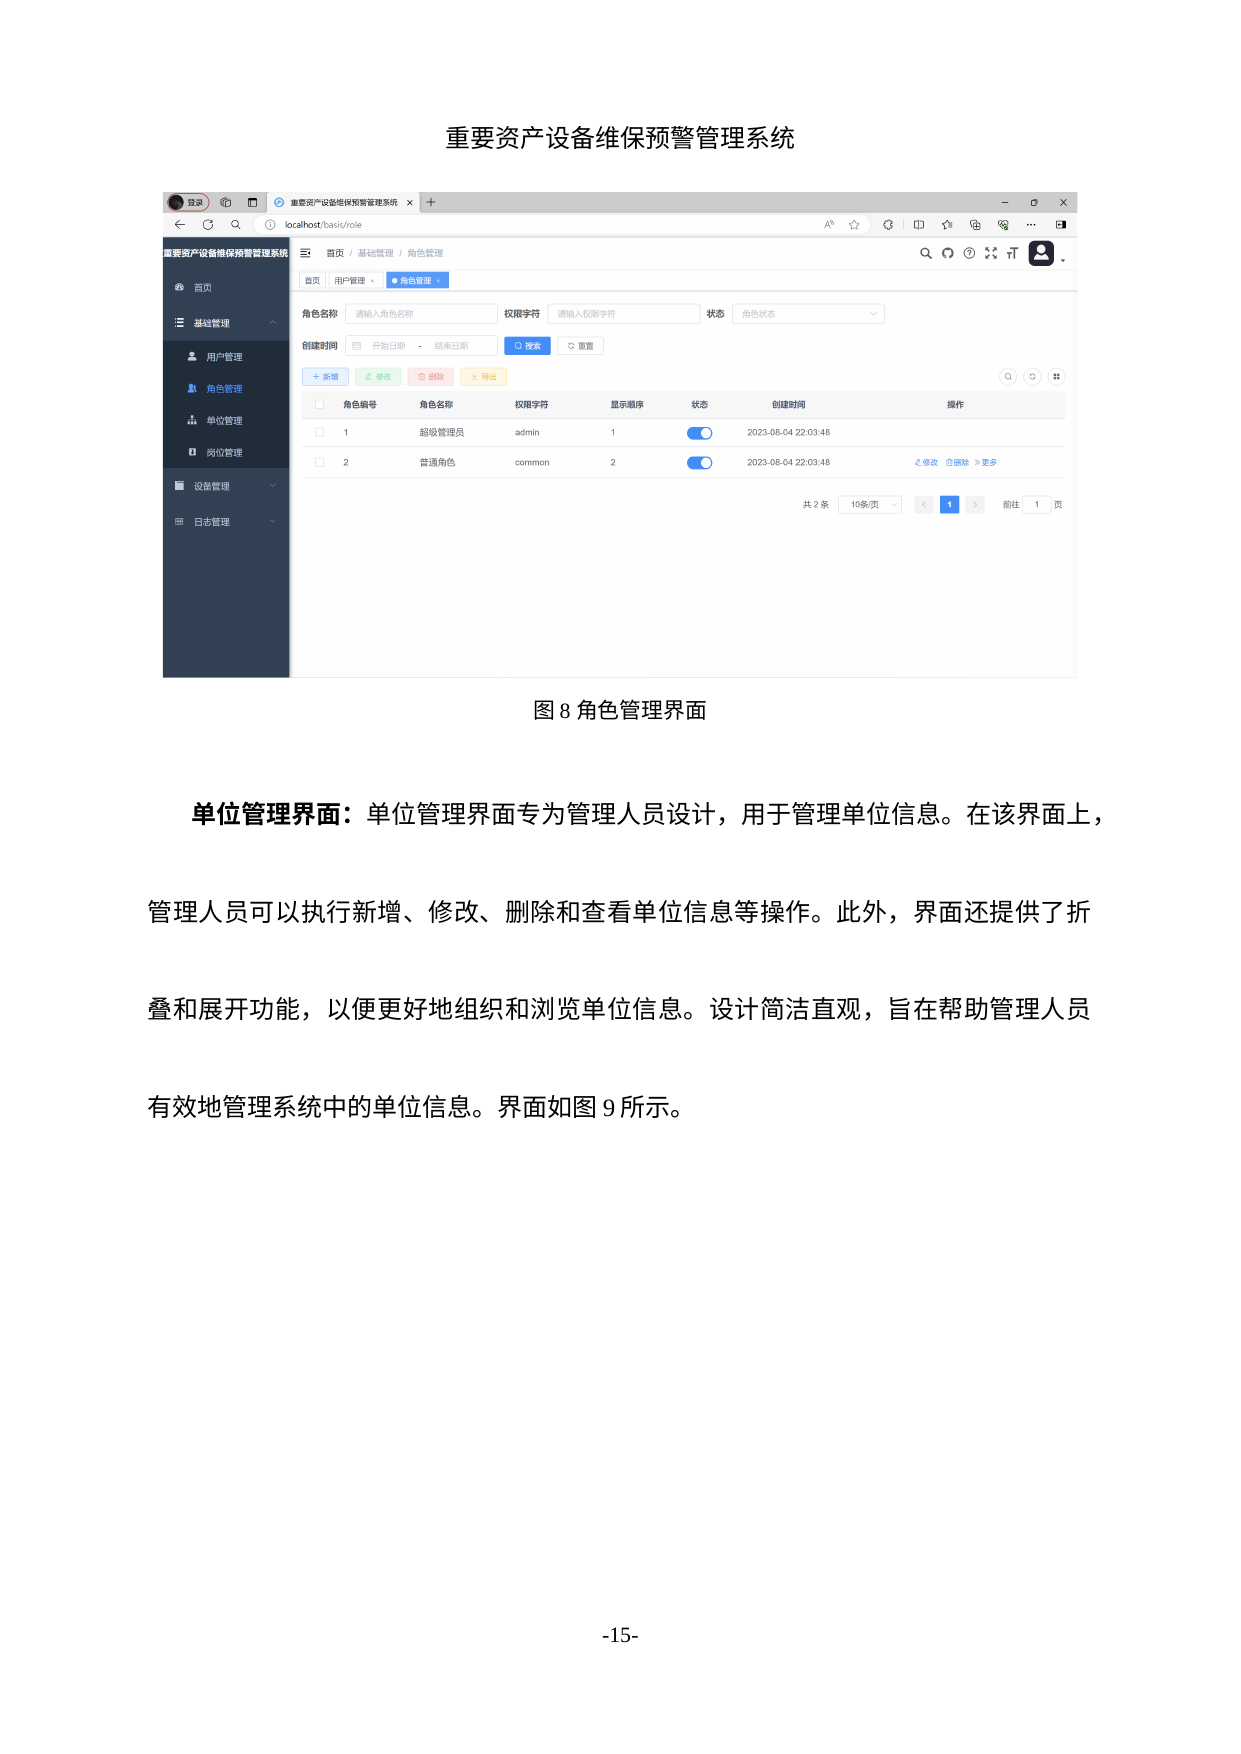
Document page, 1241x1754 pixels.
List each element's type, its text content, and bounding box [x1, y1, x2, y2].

text 图8 角色管理界面 [148, 693, 1092, 726]
text 单位管理界面：单位管理界面专为管理人员设计，用于管理单位信息。在该界面上，管理人员可以执行新增、修改、删除和查看单位信息等操作。此外，界面还提供了折叠和展开功能，以便更好地组织和浏览单位信息。设计简洁直观，旨在帮助管理人员有效地管理系统中的单位信息。界面如图9所示。 [148, 780, 1092, 1138]
picture [162, 192, 1078, 678]
